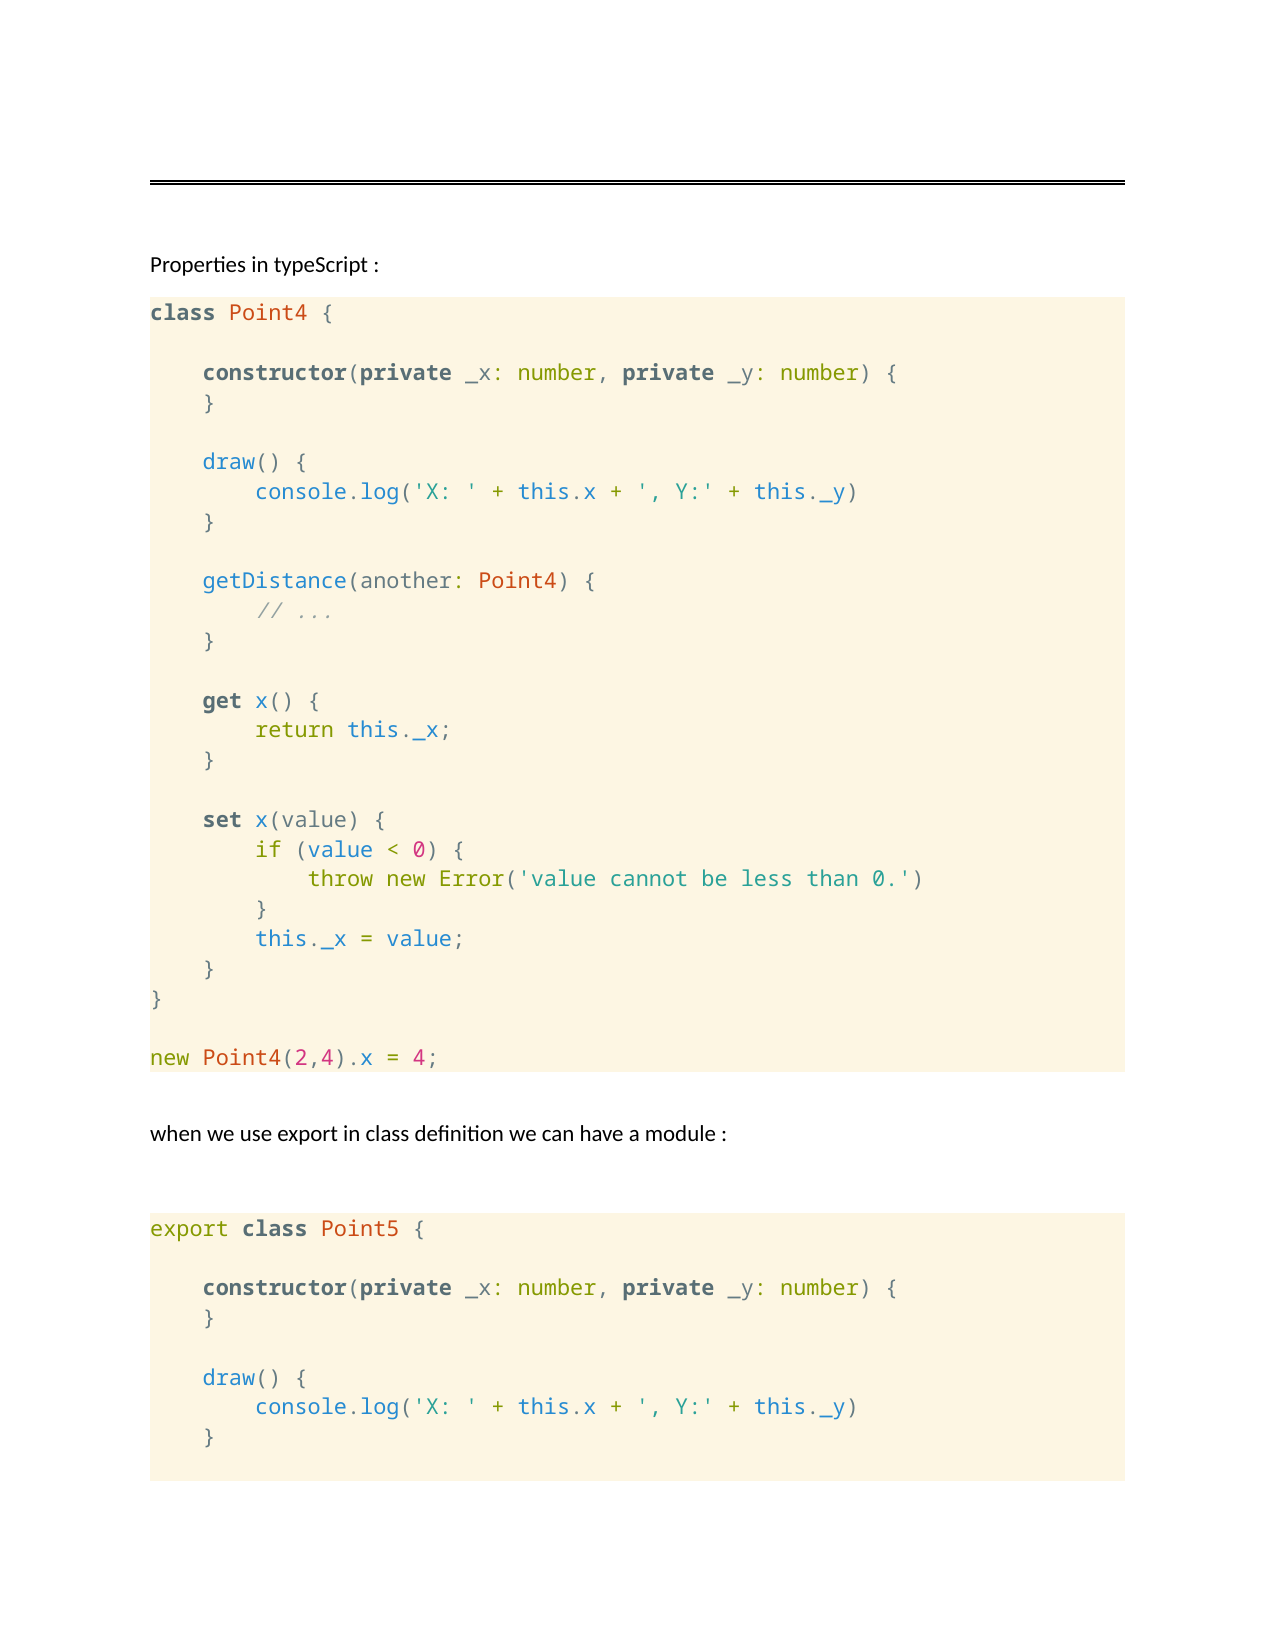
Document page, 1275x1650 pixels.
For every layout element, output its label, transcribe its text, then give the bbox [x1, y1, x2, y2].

text } [150, 1421, 1125, 1451]
text } [150, 953, 1125, 983]
text console.log('X: ' + this.x + ', Y:' + this._y) [150, 476, 1125, 506]
text this._x = value; [150, 923, 1125, 953]
text when we use export in class definition we can have a module : [150, 1119, 1125, 1147]
text } [150, 983, 1125, 1012]
text new Point4(2,4).x = 4; [150, 1042, 1125, 1072]
text Properties in typeScript : [150, 251, 1125, 278]
text draw() { [150, 1362, 1125, 1391]
text } [150, 625, 1125, 655]
text } [150, 506, 1125, 536]
text } [150, 744, 1125, 774]
text set x(value) { [150, 804, 1125, 834]
text throw new Error('value cannot be less than 0.') [150, 863, 1125, 893]
text export class Point5 { [150, 1213, 1125, 1242]
text console.log('X: ' + this.x + ', Y:' + this._y) [150, 1391, 1125, 1421]
text // ... [150, 595, 1125, 625]
text constructor(private _x: number, private _y: number) { [150, 1272, 1125, 1302]
text draw() { [150, 446, 1125, 476]
text } [150, 1302, 1125, 1332]
text } [150, 893, 1125, 923]
text return this._x; [150, 714, 1125, 744]
text constructor(private _x: number, private _y: number) { [150, 357, 1125, 387]
text if (value < 0) { [150, 834, 1125, 863]
text class Point4 { [150, 297, 1125, 327]
text } [150, 387, 1125, 417]
text getDistance(another: Point4) { [150, 566, 1125, 595]
text get x() { [150, 685, 1125, 714]
